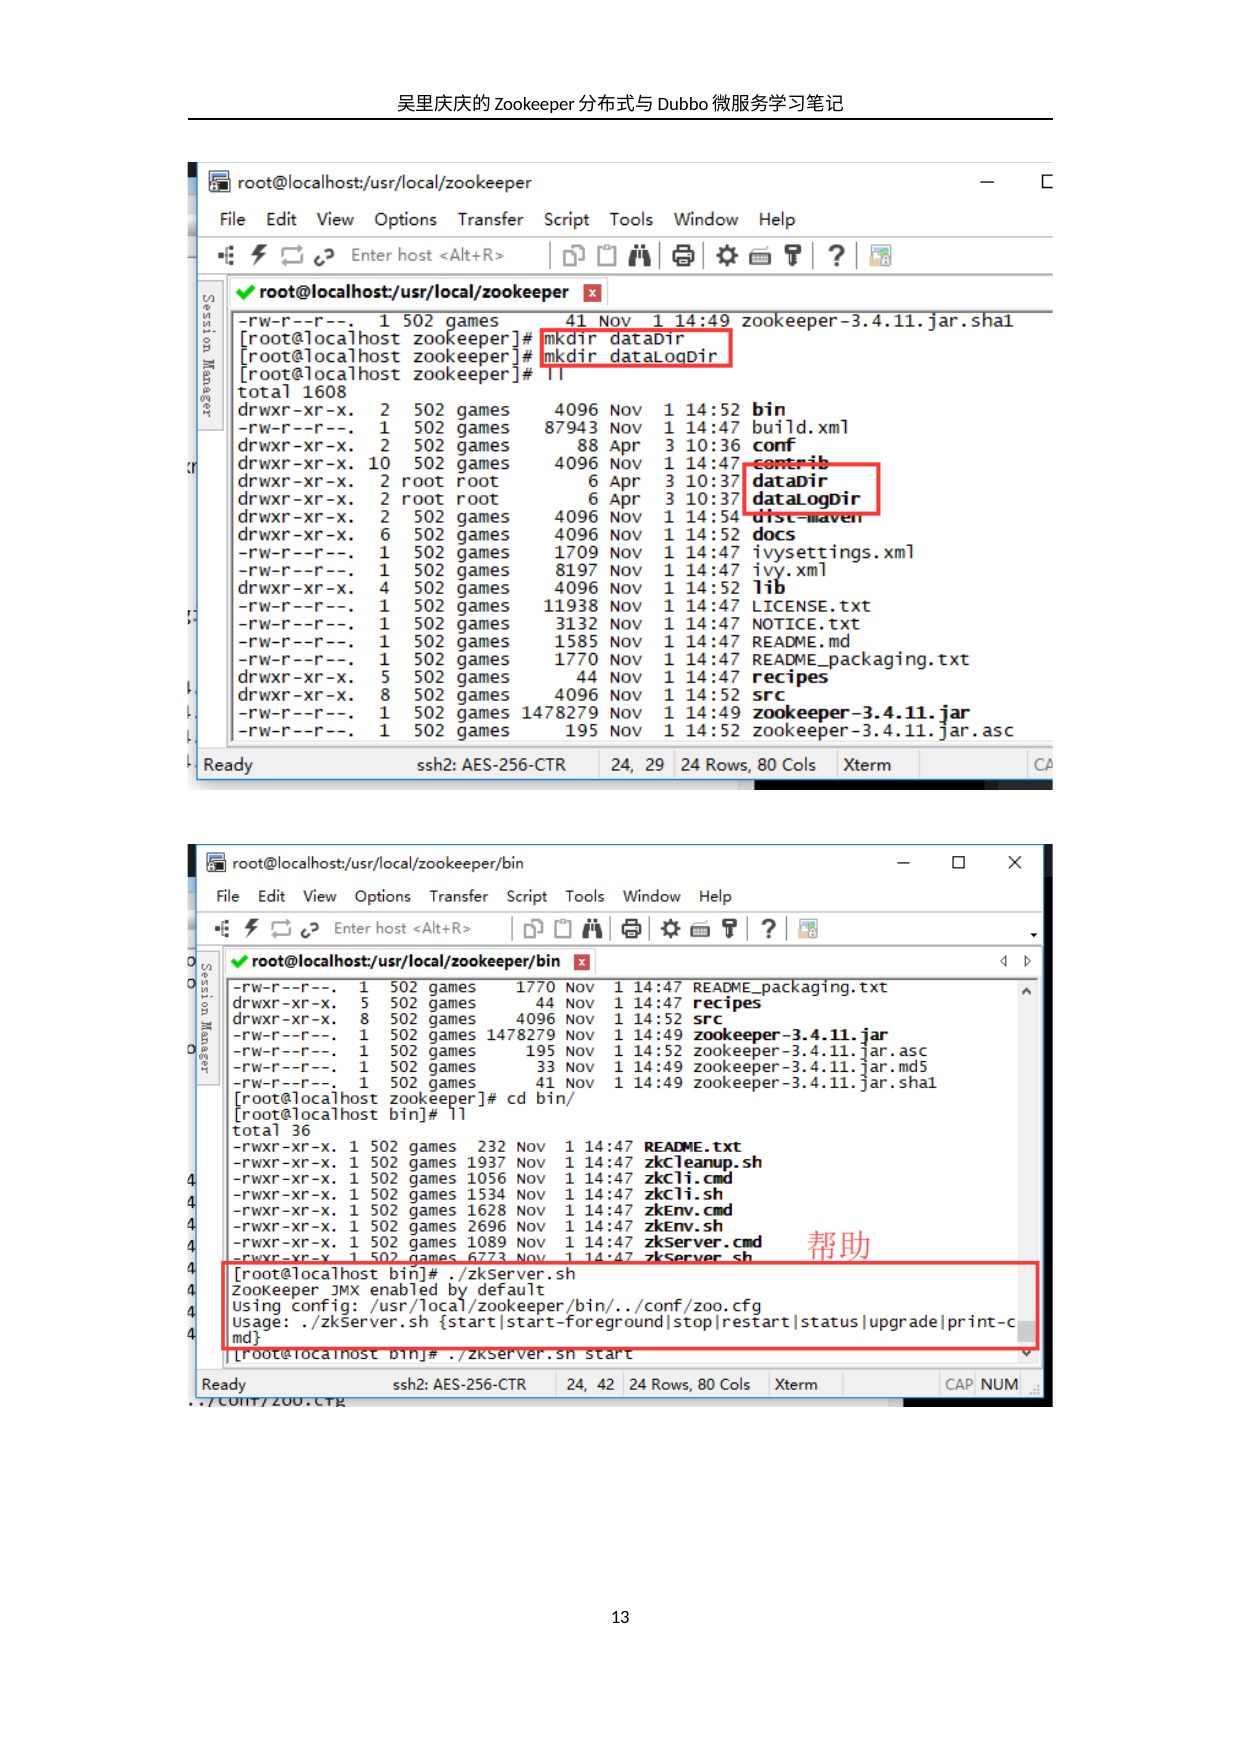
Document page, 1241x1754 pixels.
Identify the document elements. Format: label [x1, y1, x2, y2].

picture [187, 844, 1053, 1407]
picture [187, 162, 1053, 790]
